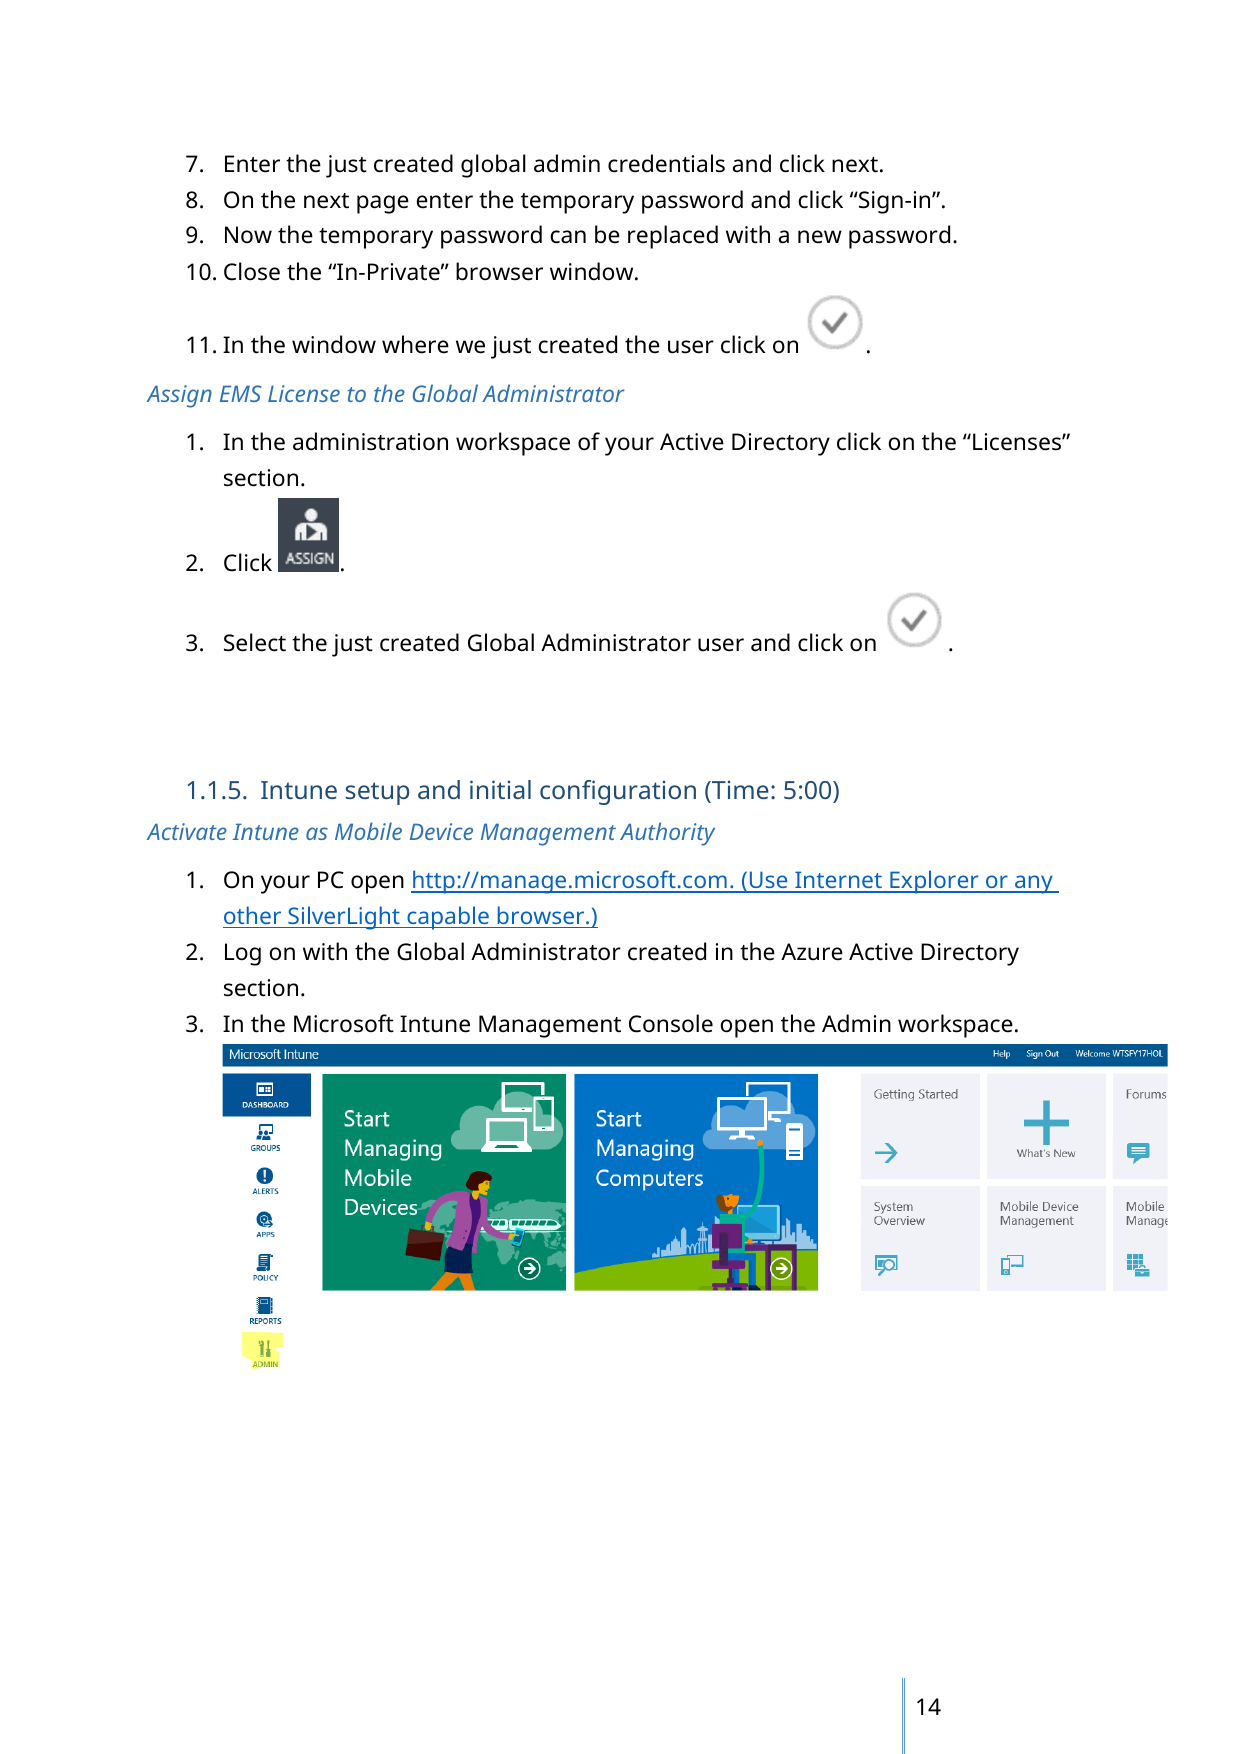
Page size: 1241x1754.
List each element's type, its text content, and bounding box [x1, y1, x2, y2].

list In the administration workspace of your Active Directory click on the “Licenses” section. [185, 426, 1093, 493]
list Now the temporary password can be replaced with a new password. [185, 219, 1093, 251]
picture [222, 1044, 1168, 1387]
list On the next page enter the temporary password and click “Sign-in”. [185, 183, 1093, 215]
subtitle Activate Intune as Mobile Device Management Authority [148, 816, 1093, 847]
list In the window where we just created the user click on . [185, 291, 1093, 361]
picture [805, 291, 866, 354]
picture [883, 583, 948, 652]
subtitle Intune setup and initial configuration (Time: 5:00) [185, 773, 1093, 807]
list On your PC open http://manage.microsoft.com. (Use Internet Explorer or any other SilverLight capable browser.) [185, 864, 1093, 932]
subtitle Assign EMS License to the Global Administrator [148, 378, 1093, 409]
list Click . [185, 498, 1093, 578]
list Log on with the Global Administrator created in the Azure Active Directory section. [185, 936, 1093, 1003]
list Enter the just created global admin credentials and click next. [185, 148, 1093, 179]
list Select the just created Global Administrator user and click on . [185, 583, 1093, 658]
picture [278, 498, 339, 572]
list Close the “In-Private” browser window. [185, 255, 1093, 287]
